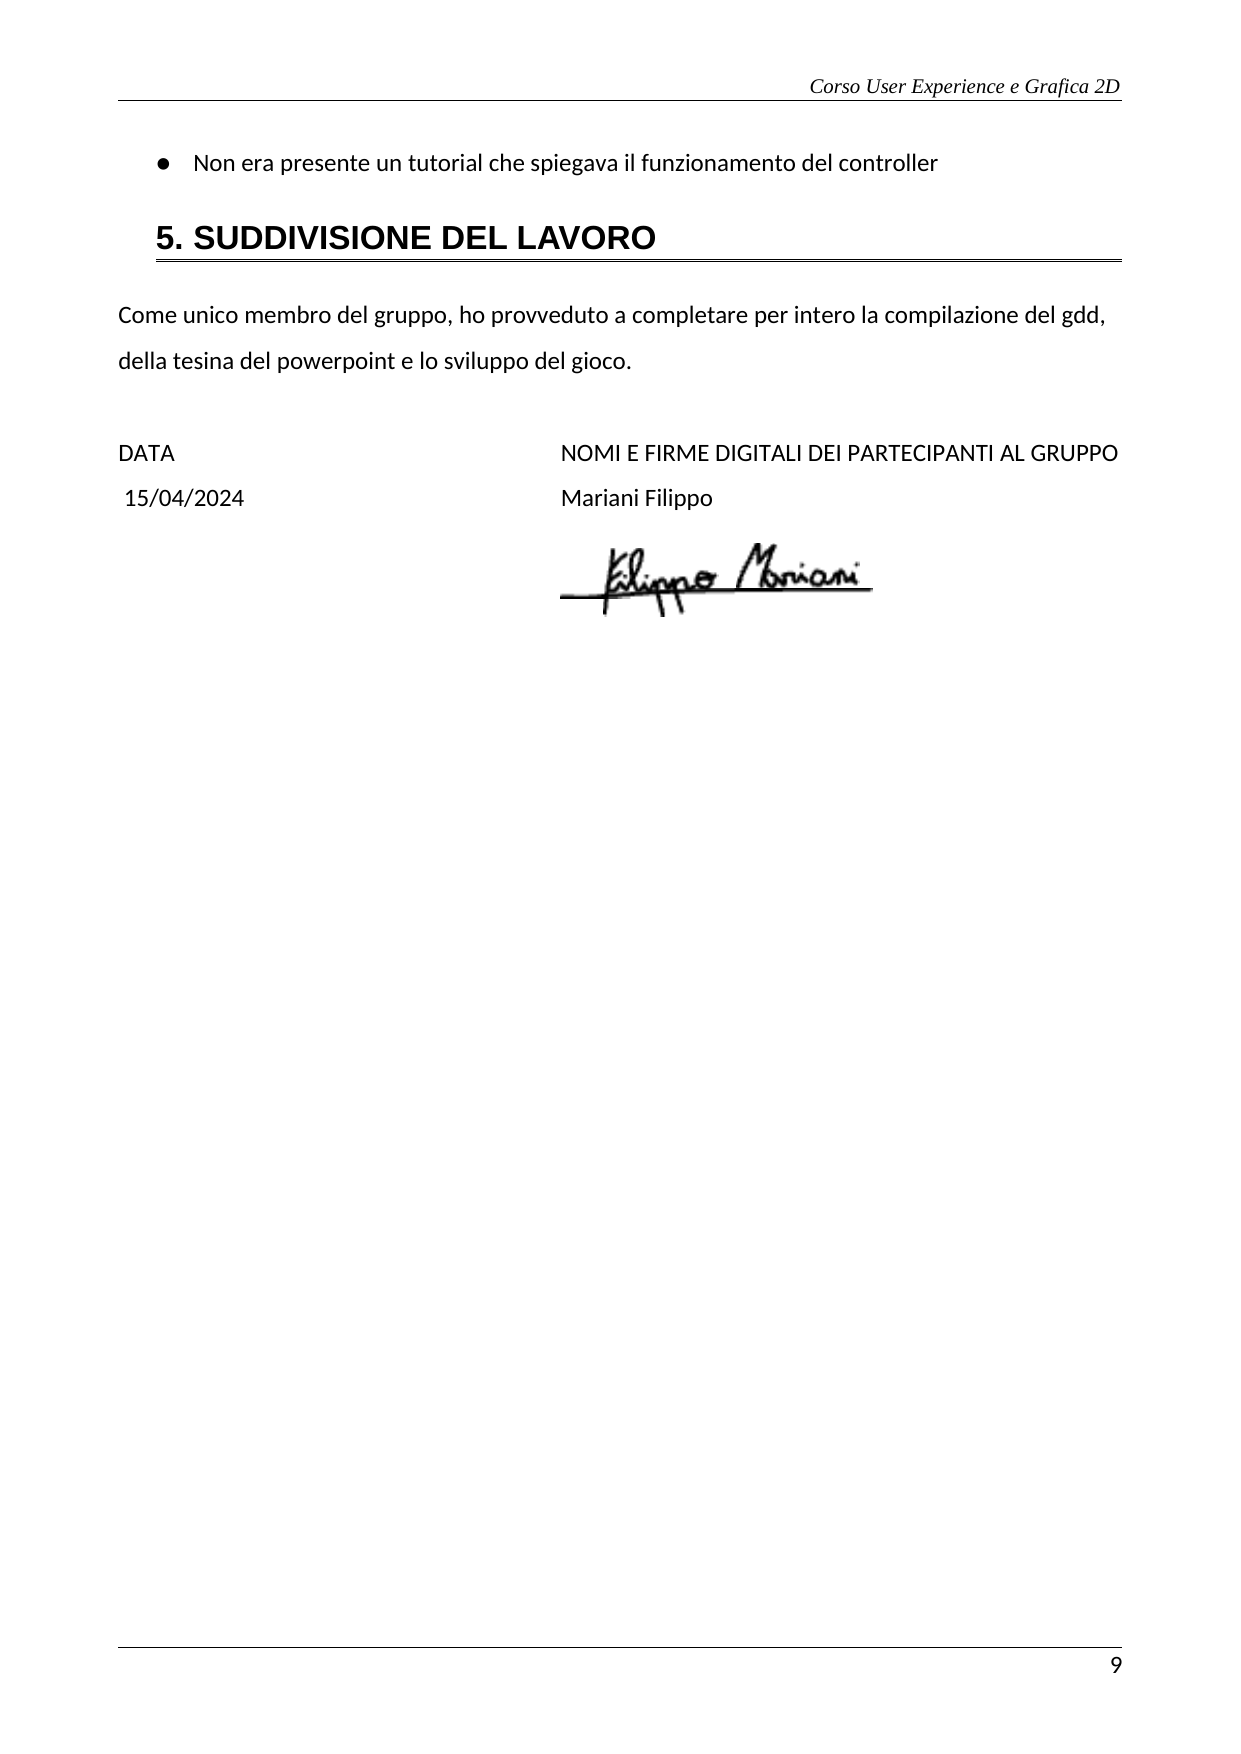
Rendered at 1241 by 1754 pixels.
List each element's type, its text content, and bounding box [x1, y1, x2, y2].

text 15/04/2024 Mariani Filippo [118, 482, 1122, 513]
text Come unico membro del gruppo, ho provveduto a completare per intero la compilazione del gdd, della tesina del powerpoint e lo sviluppo del gioco. [118, 299, 1122, 376]
list Non era presente un tutorial che spiegava il funzionamento del controller [156, 148, 1122, 178]
picture [560, 543, 873, 617]
subtitle SUDDIVISIONE DEL LAVORO [156, 218, 1122, 259]
text DATA NOMI E FIRME DIGITALI DEI PARTECIPANTI AL GRUPPO [118, 437, 1122, 467]
